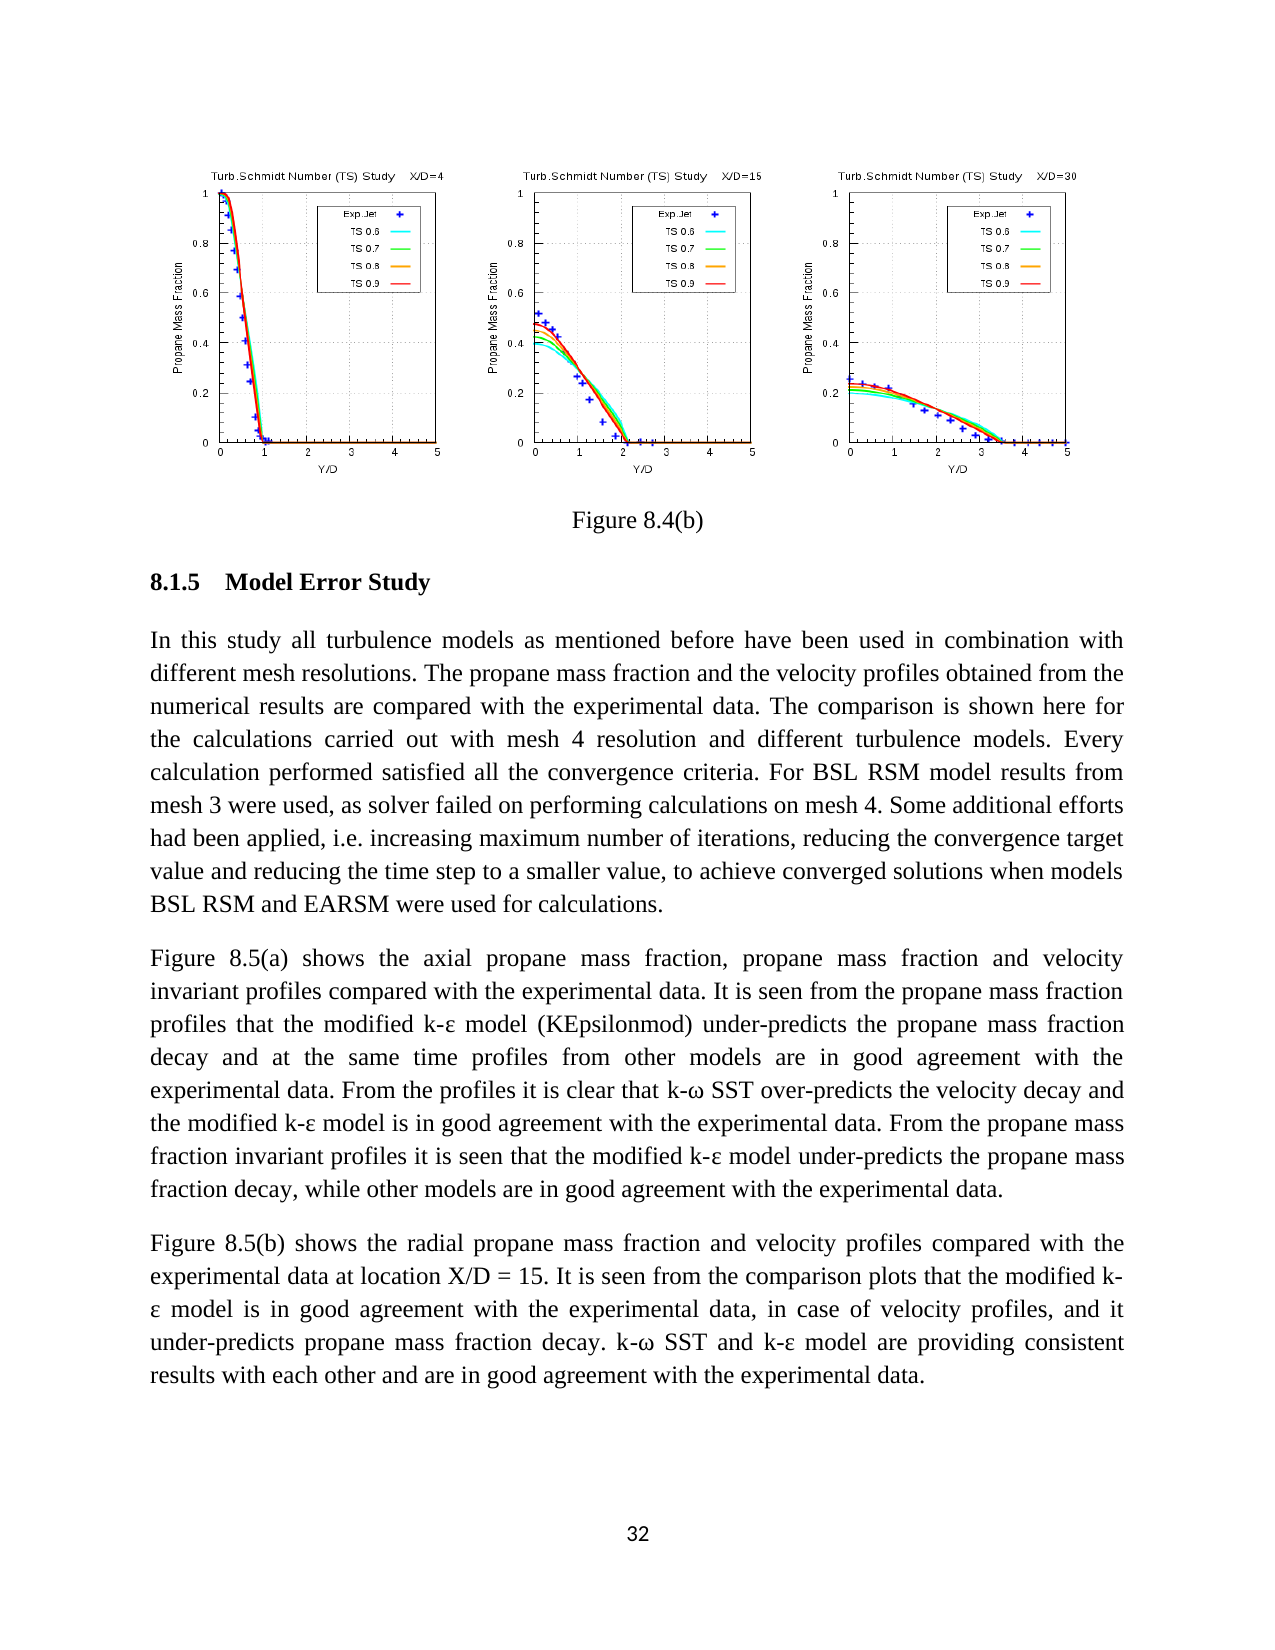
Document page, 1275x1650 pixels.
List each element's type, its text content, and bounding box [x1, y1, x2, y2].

picture [150, 150, 1095, 480]
subtitle Model Error Study [150, 567, 1125, 596]
text In this study all turbulence models as mentioned before have been used in combination with different mesh resolutions. The propane mass fraction and the velocity profiles obtained from the numerical results are compared with the experimental data. The comparison is shown here for the calculations carried out with mesh 4 resolution and different turbulence models. Every calculation performed satisfied all the convergence criteria. For BSL RSM model results from mesh 3 were used, as solver failed on performing calculations on mesh 4. Some additional efforts had been applied, i.e. increasing maximum number of iterations, reducing the convergence target value and reducing the time step to a smaller value, to achieve converged solutions when models BSL RSM and EARSM were used for calculations. [150, 625, 1125, 918]
text Figure 8.5(b) shows the radial propane mass fraction and velocity profiles compared with the experimental data at location X/D = 15. It is seen from the comparison plots that the modified k-ε model is in good agreement with the experimental data, in case of velocity profiles, and it under-predicts propane mass fraction decay. k-ω SST and k-ε model are providing consistent results with each other and are in good agreement with the experimental data. [150, 1228, 1125, 1389]
text Figure 8.5(a) shows the axial propane mass fraction, propane mass fraction and velocity invariant profiles compared with the experimental data. It is seen from the propane mass fraction profiles that the modified k-ε model (KEpsilonmod) under-predicts the propane mass fraction decay and at the same time profiles from other models are in good agreement with the experimental data. From the profiles it is clear that k-ω SST over-predicts the velocity decay and the modified k-ε model is in good agreement with the experimental data. From the propane mass fraction invariant profiles it is seen that the modified k-ε model under-predicts the propane mass fraction decay, while other models are in good agreement with the experimental data. [150, 943, 1125, 1203]
text Figure 8.4(b) [150, 505, 1125, 534]
